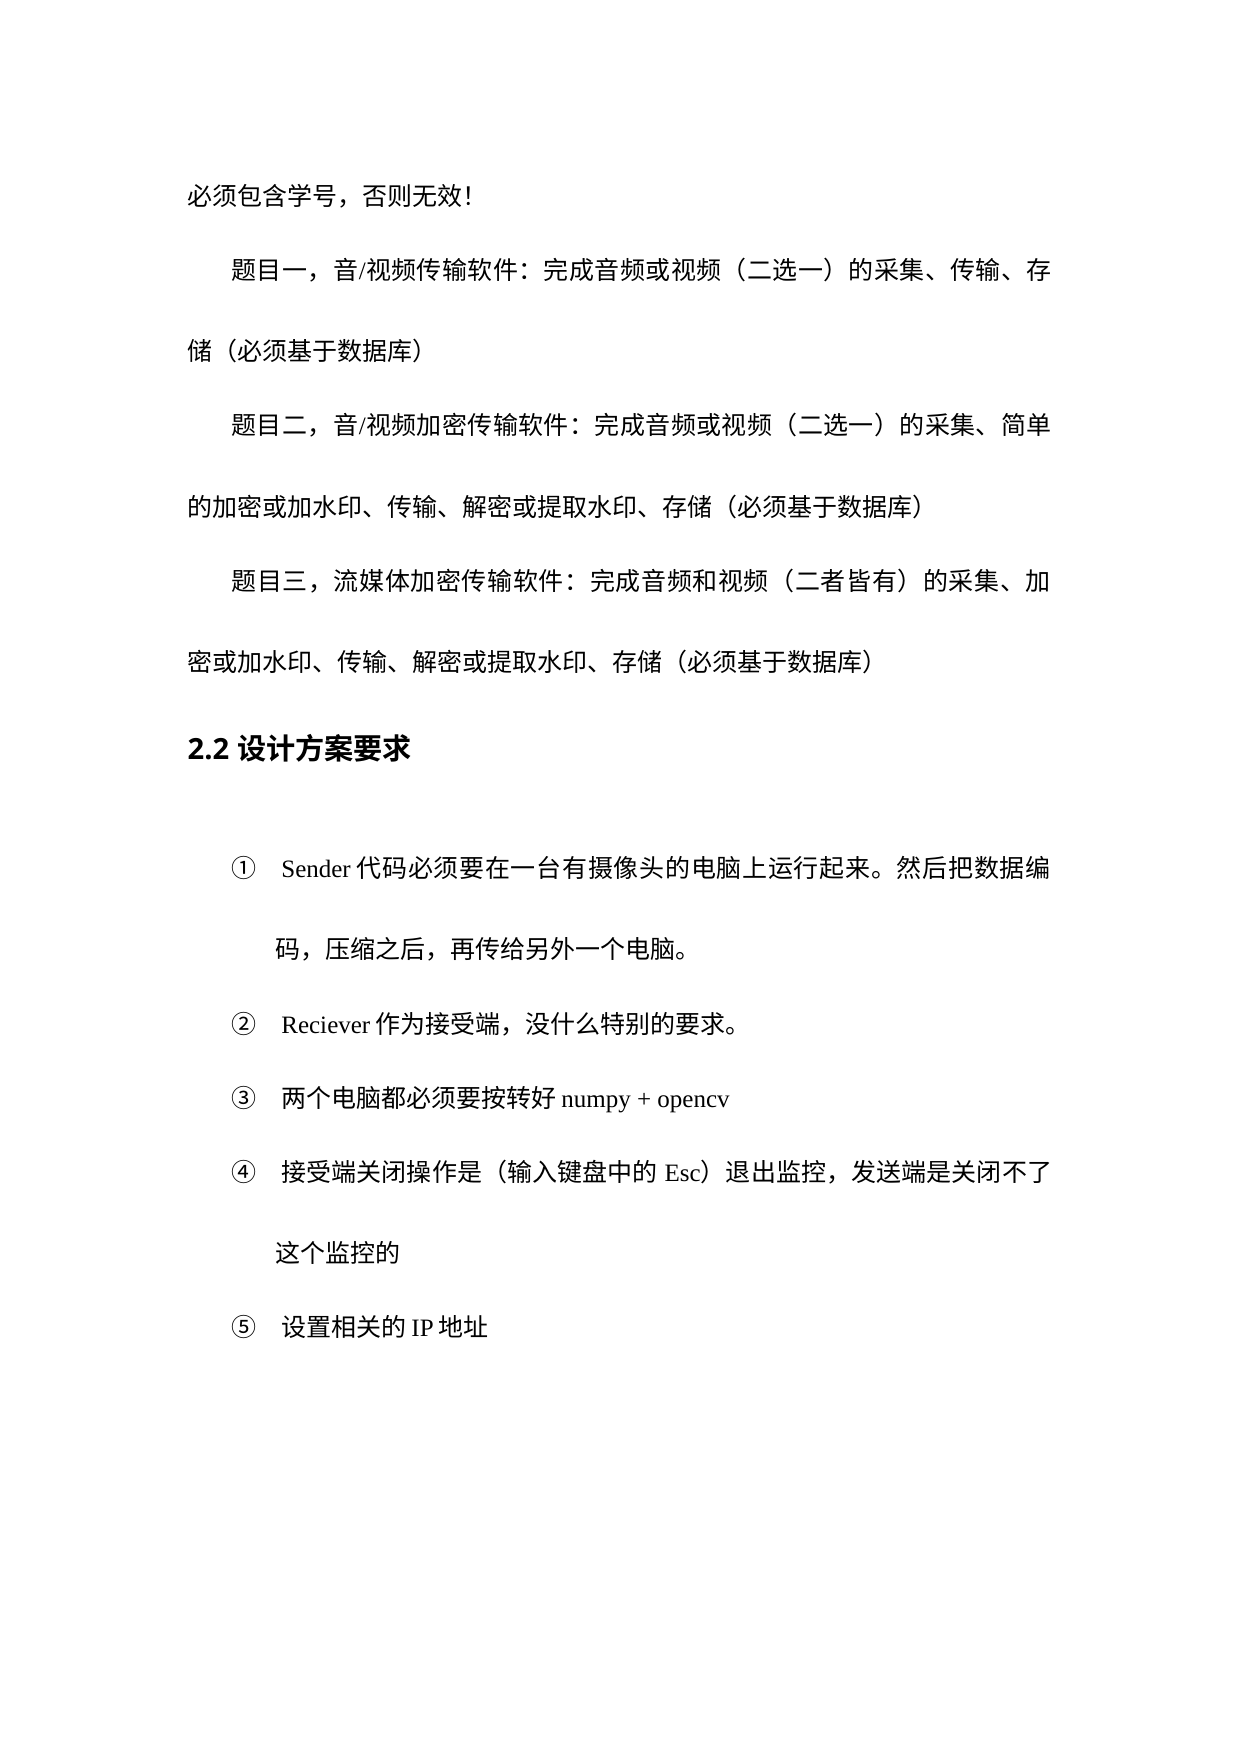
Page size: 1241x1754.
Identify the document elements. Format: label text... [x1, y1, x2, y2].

list 题目二，音/视频加密传输软件：完成音频或视频（二选一）的采集、简单的加密或加水印、传输、解密或提取水印、存储（必须基于数据库） [187, 391, 1053, 538]
list Reciever作为接受端，没什么特别的要求。 [231, 990, 1053, 1055]
list Sender代码必须要在一台有摄像头的电脑上运行起来。然后把数据编码，压缩之后，再传给另外一个电脑。 [231, 834, 1053, 981]
list 题目三，流媒体加密传输软件：完成音频和视频（二者皆有）的采集、加密或加水印、传输、解密或提取水印、存储（必须基于数据库） [187, 547, 1053, 693]
subtitle 2.2 设计方案要求 [187, 714, 1053, 779]
list 设置相关的IP地址 [231, 1293, 1053, 1358]
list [187, 162, 1053, 227]
list 接受端关闭操作是（输入键盘中的 Esc）退出监控，发送端是关闭不了这个监控的 [231, 1138, 1053, 1284]
list 两个电脑都必须要按转好numpy + opencv [231, 1064, 1053, 1129]
list 题目一，音/视频传输软件：完成音频或视频（二选一）的采集、传输、存储（必须基于数据库） [187, 236, 1053, 382]
